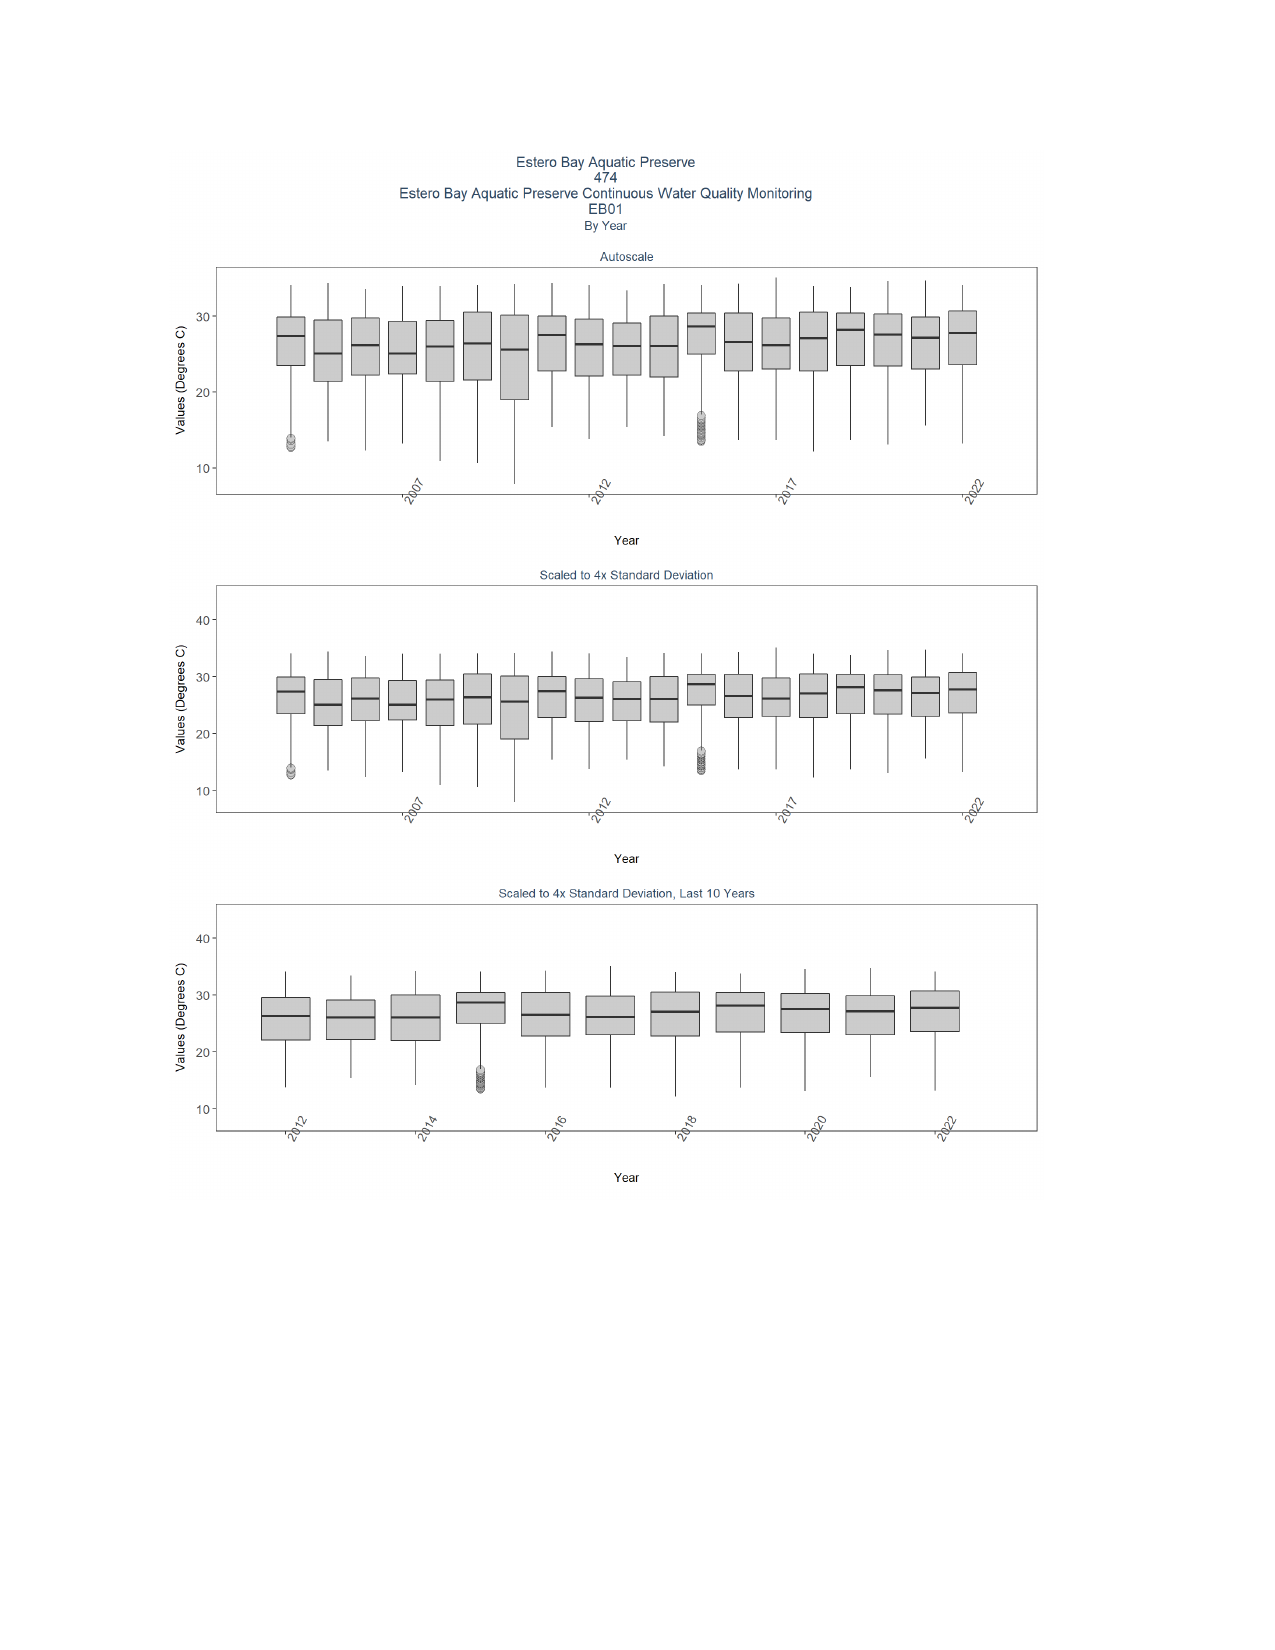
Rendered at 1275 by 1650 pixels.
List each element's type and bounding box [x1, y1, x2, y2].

picture [168, 150, 1044, 1200]
